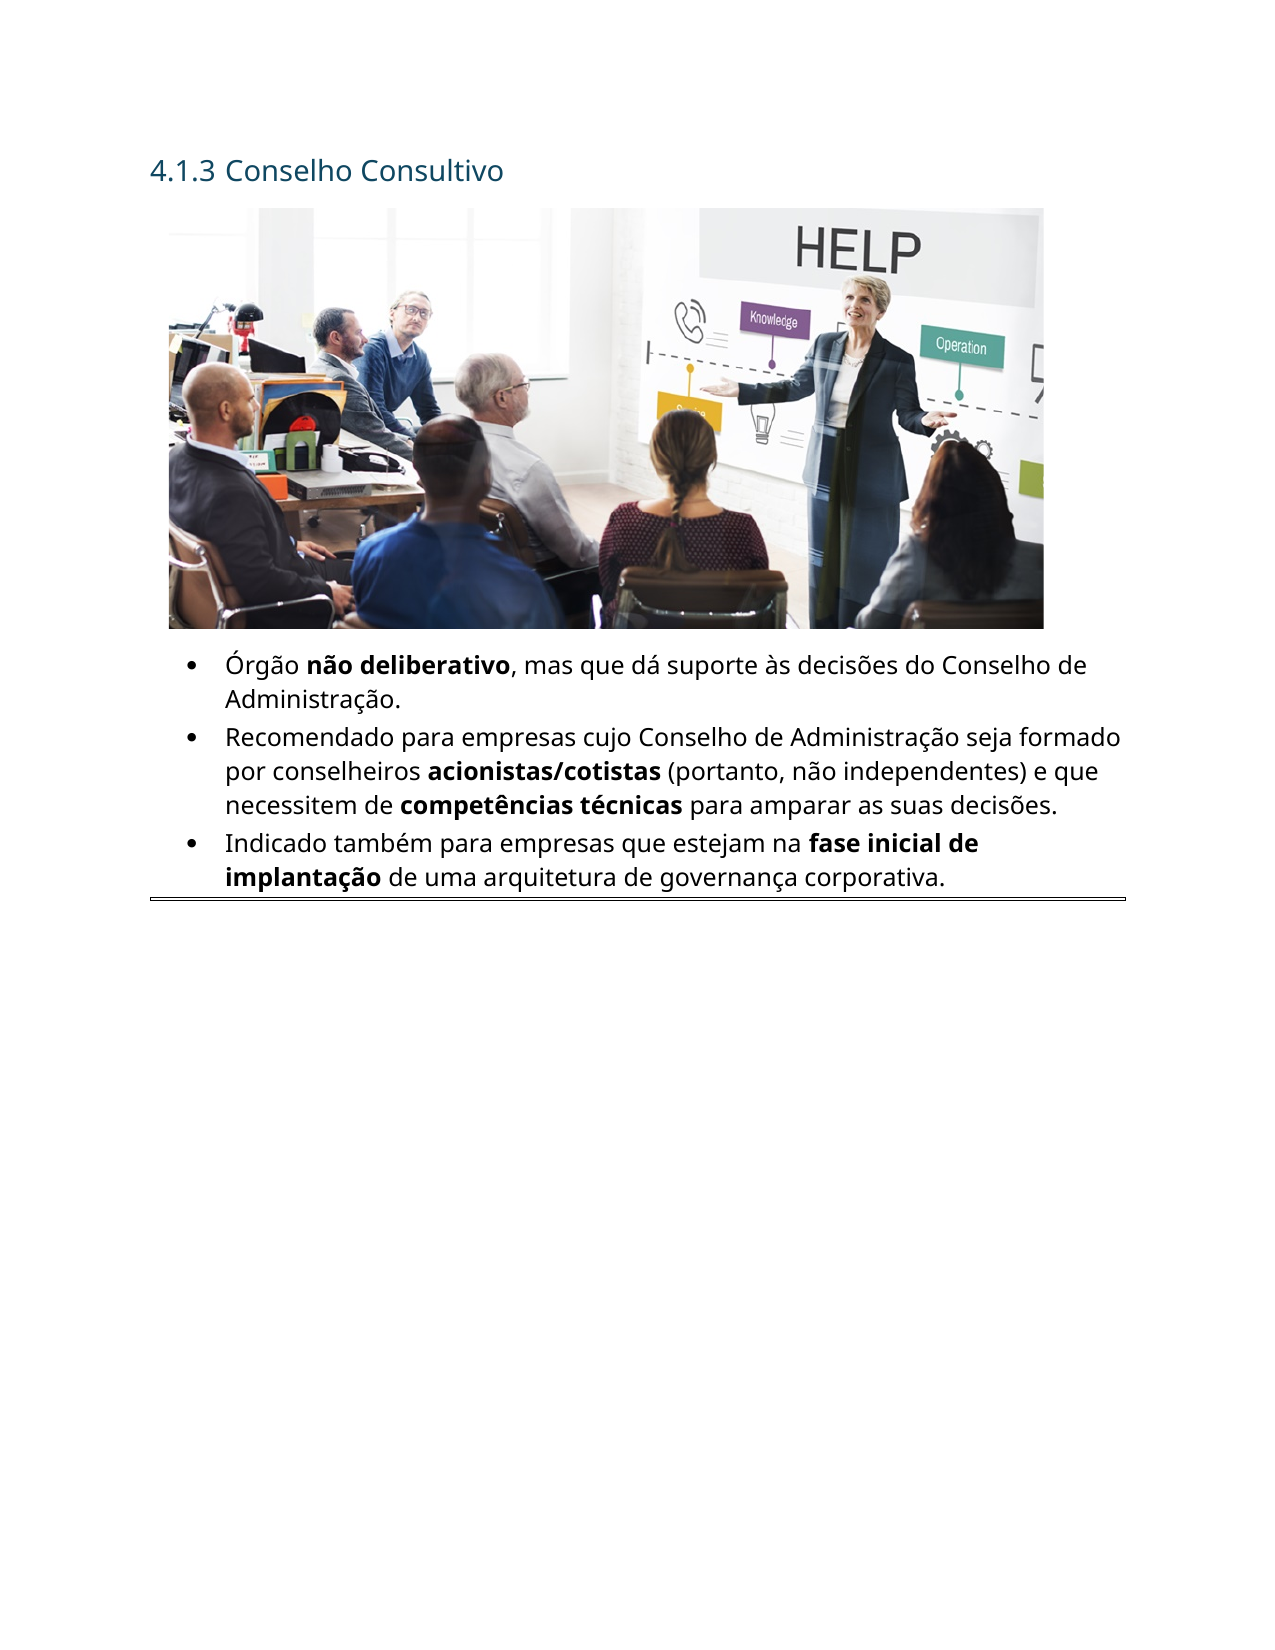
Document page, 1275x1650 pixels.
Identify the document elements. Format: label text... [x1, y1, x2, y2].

list Órgão não deliberativo, mas que dá suporte às decisões do Conselho de Administração. [187, 647, 1125, 716]
list Indicado também para empresas que estejam na fase inicial de implantação de uma arquitetura de governança corporativa. [187, 825, 1125, 893]
picture [168, 208, 1044, 629]
subtitle 4.1.3 Conselho Consultivo [150, 150, 1125, 190]
list Recomendado para empresas cujo Conselho de Administração seja formado por conselheiros acionistas/cotistas (portanto, não independentes) e que necessitem de competências técnicas para amparar as suas decisões. [187, 719, 1125, 821]
